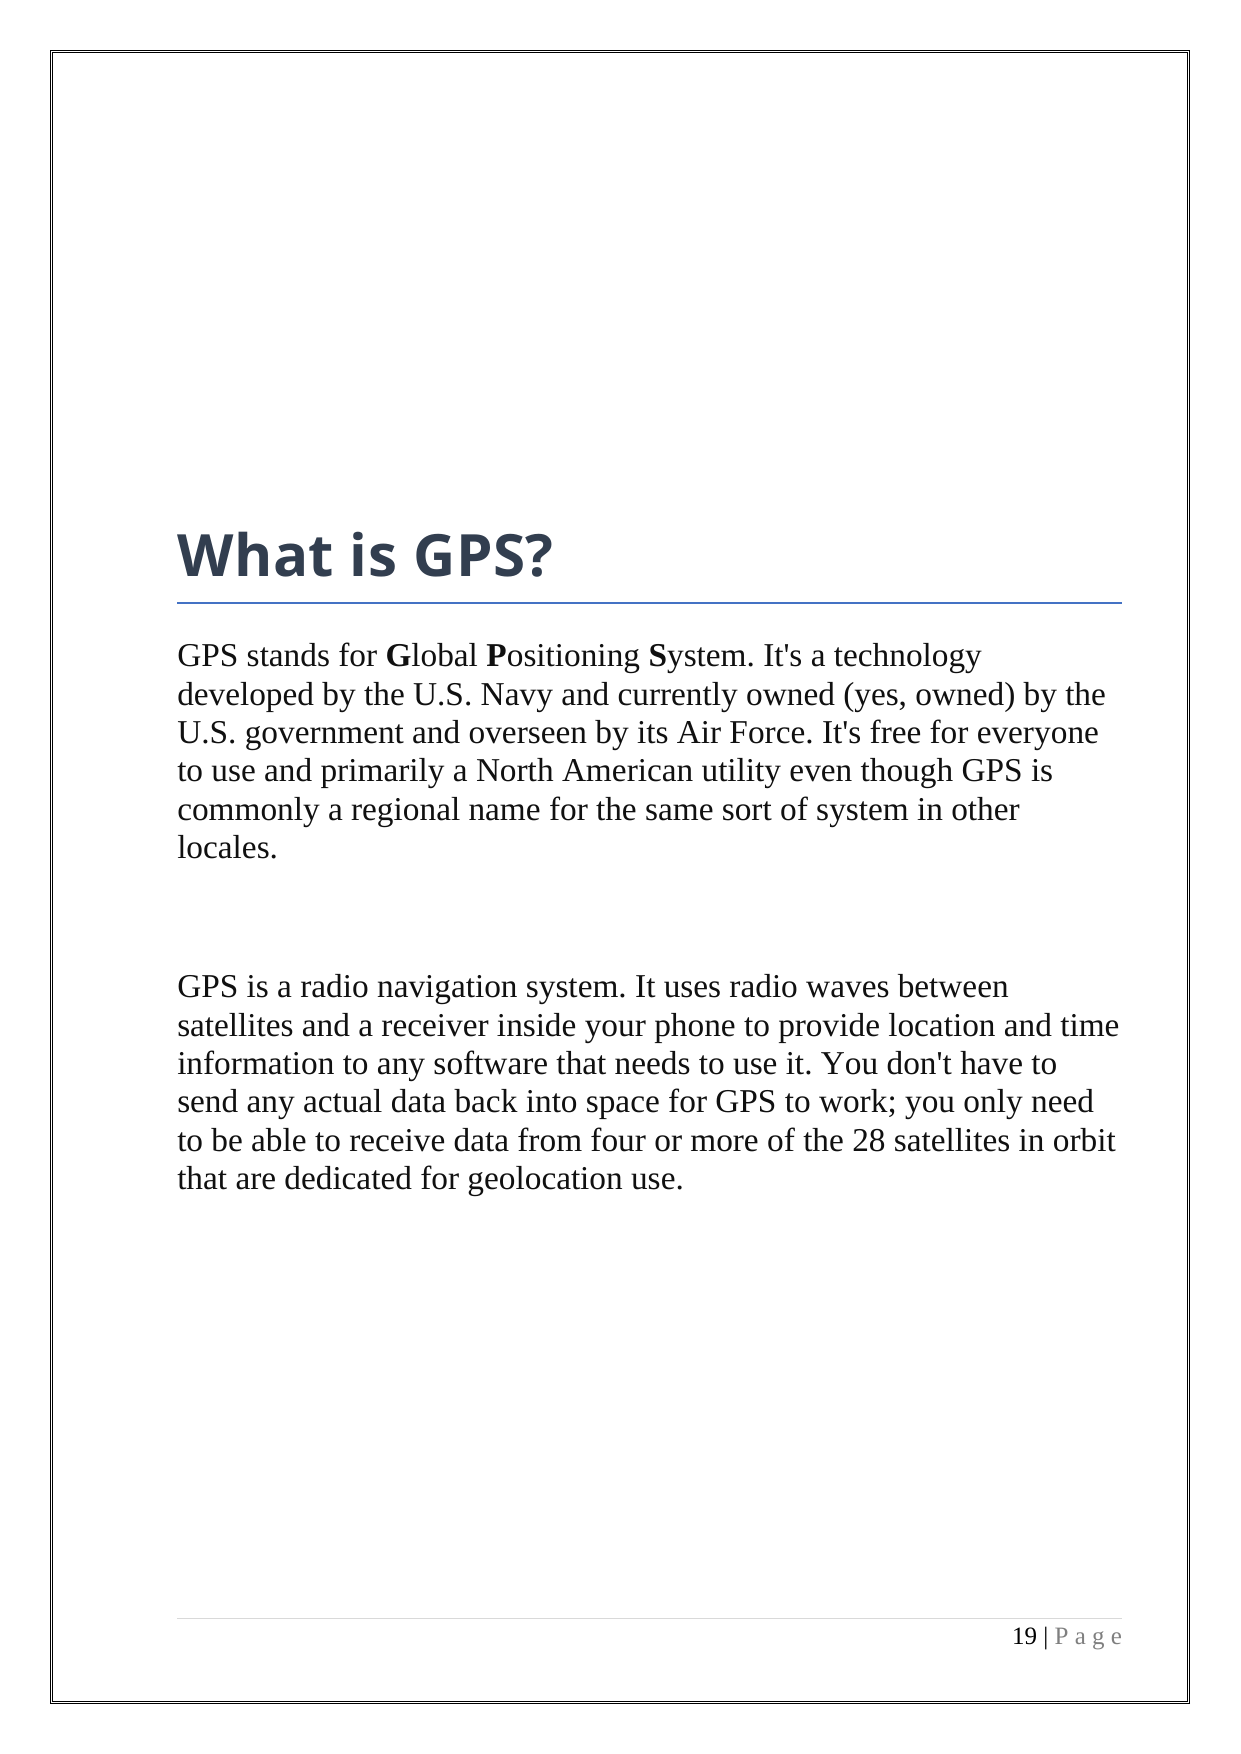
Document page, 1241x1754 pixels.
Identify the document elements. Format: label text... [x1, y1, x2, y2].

text GPS is a radio navigation system. It uses radio waves between satellites and a receiver inside your phone to provide location and time information to any software that needs to use it. You don't have to send any actual data back into space for GPS to work; you only need to be able to receive data from four or more of the 28 satellites in orbit that are dedicated for geolocation use. [177, 966, 1122, 1196]
title What is GPS? [177, 514, 1122, 602]
text GPS stands for Global Positioning System. It's a technology developed by the U.S. Navy and currently owned (yes, owned) by the U.S. government and overseen by its Air Force. It's free for everyone to use and primarily a North American utility even though GPS is commonly a regional name for the same sort of system in other locales. [177, 636, 1122, 866]
